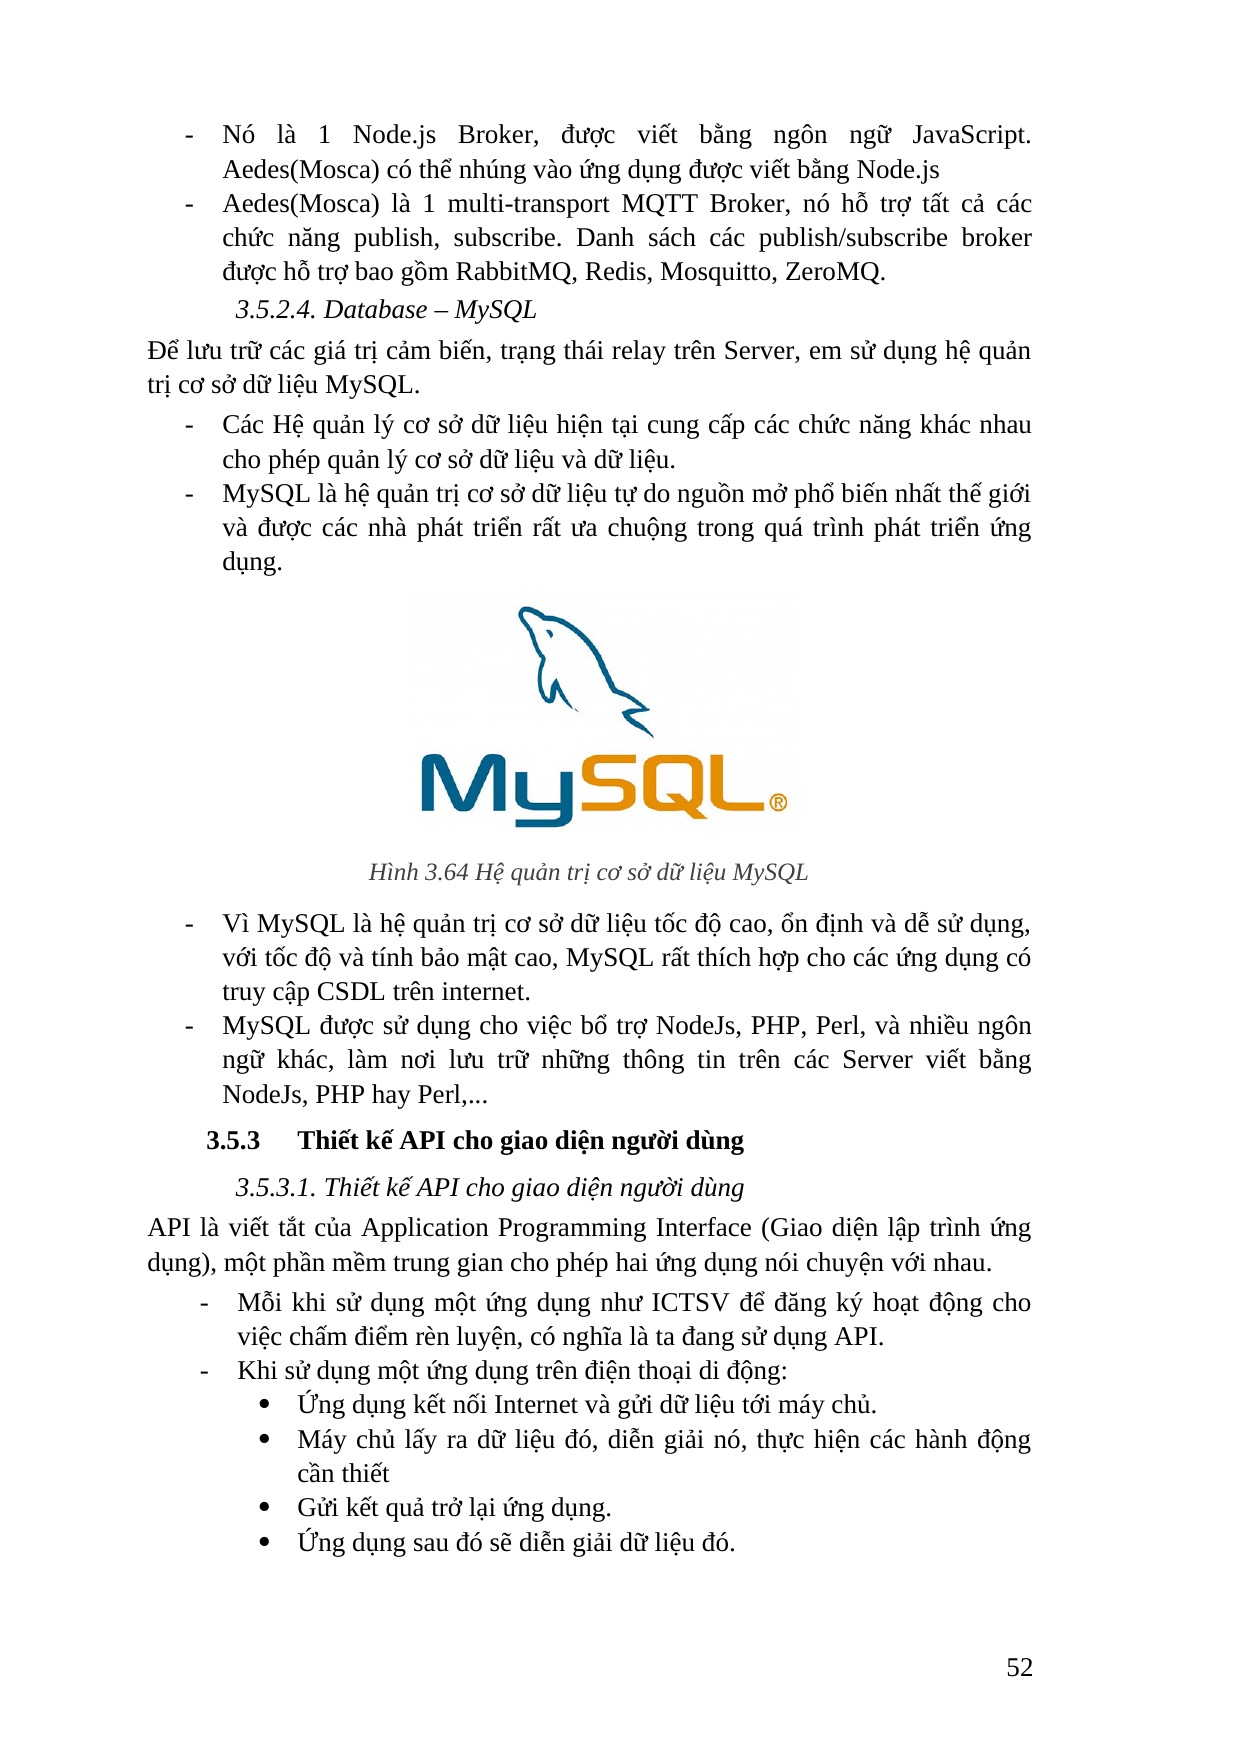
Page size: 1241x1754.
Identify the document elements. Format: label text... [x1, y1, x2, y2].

list Máy chủ lấy ra dữ liệu đó, diễn giải nó, thực hiện các hành động cần thiết [259, 1423, 1033, 1488]
list Vì MySQL là hệ quản trị cơ sở dữ liệu tốc độ cao, ổn định và dễ sử dụng, với tốc độ và tính bảo mật cao, MySQL rất thích hợp cho các ứng dụng có truy cập CSDL trên internet. [184, 907, 1033, 1006]
list Khi sử dụng một ứng dụng trên điện thoại di động: [199, 1354, 1033, 1386]
list MySQL là hệ quản trị cơ sở dữ liệu tự do nguồn mở phổ biến nhất thế giới và được các nhà phát triển rất ưa chuộng trong quá trình phát triển ứng dụng. [184, 477, 1033, 576]
text API là viết tắt của Application Programming Interface (Giao diện lập trình ứng dụng), một phần mềm trung gian cho phép hai ứng dụng nói chuyện với nhau. [147, 1211, 1033, 1277]
list Ứng dụng kết nối Internet và gửi dữ liệu tới máy chủ. [259, 1388, 1033, 1420]
list Mỗi khi sử dụng một ứng dụng như ICTSV để đăng ký hoạt động cho việc chấm điểm rèn luyện, có nghĩa là ta đang sử dụng API. [199, 1286, 1033, 1351]
list Nó là 1 Node.js Broker, được viết bằng ngôn ngữ JavaScript. Aedes(Mosca) có thể nhúng vào ứng dụng được viết bằng Node.js [184, 118, 1033, 184]
list Ứng dụng sau đó sẽ diễn giải dữ liệu đó. [259, 1526, 1033, 1557]
list Các Hệ quản lý cơ sở dữ liệu hiện tại cung cấp các chức năng khác nhau cho phép quản lý cơ sở dữ liệu và dữ liệu. [184, 408, 1033, 474]
text Để lưu trữ các giá trị cảm biến, trạng thái relay trên Server, em sử dụng hệ quản trị cơ sở dữ liệu MySQL. [147, 334, 1033, 399]
list Gửi kết quả trở lại ứng dụng. [259, 1491, 1033, 1523]
list Aedes(Mosca) là 1 multi-transport MQTT Broker, nó hỗ trợ tất cả các chức năng publish, subscribe. Danh sách các publish/subscribe broker được hỗ trợ bao gồm RabbitMQ, Redis, Mosquitto, ZeroMQ. [184, 187, 1033, 286]
subtitle Thiết kế API cho giao diện người dùng [147, 1171, 1033, 1202]
subtitle Thiết kế API cho giao diện người dùng [206, 1124, 1033, 1156]
subtitle Database – MySQL [147, 293, 1033, 325]
list MySQL được sử dụng cho việc bổ trợ NodeJs, PHP, Perl, và nhiều ngôn ngữ khác, làm nơi lưu trữ những thông tin trên các Server viết bằng NodeJs, PHP hay Perl,... [184, 1009, 1033, 1109]
picture [378, 585, 802, 848]
